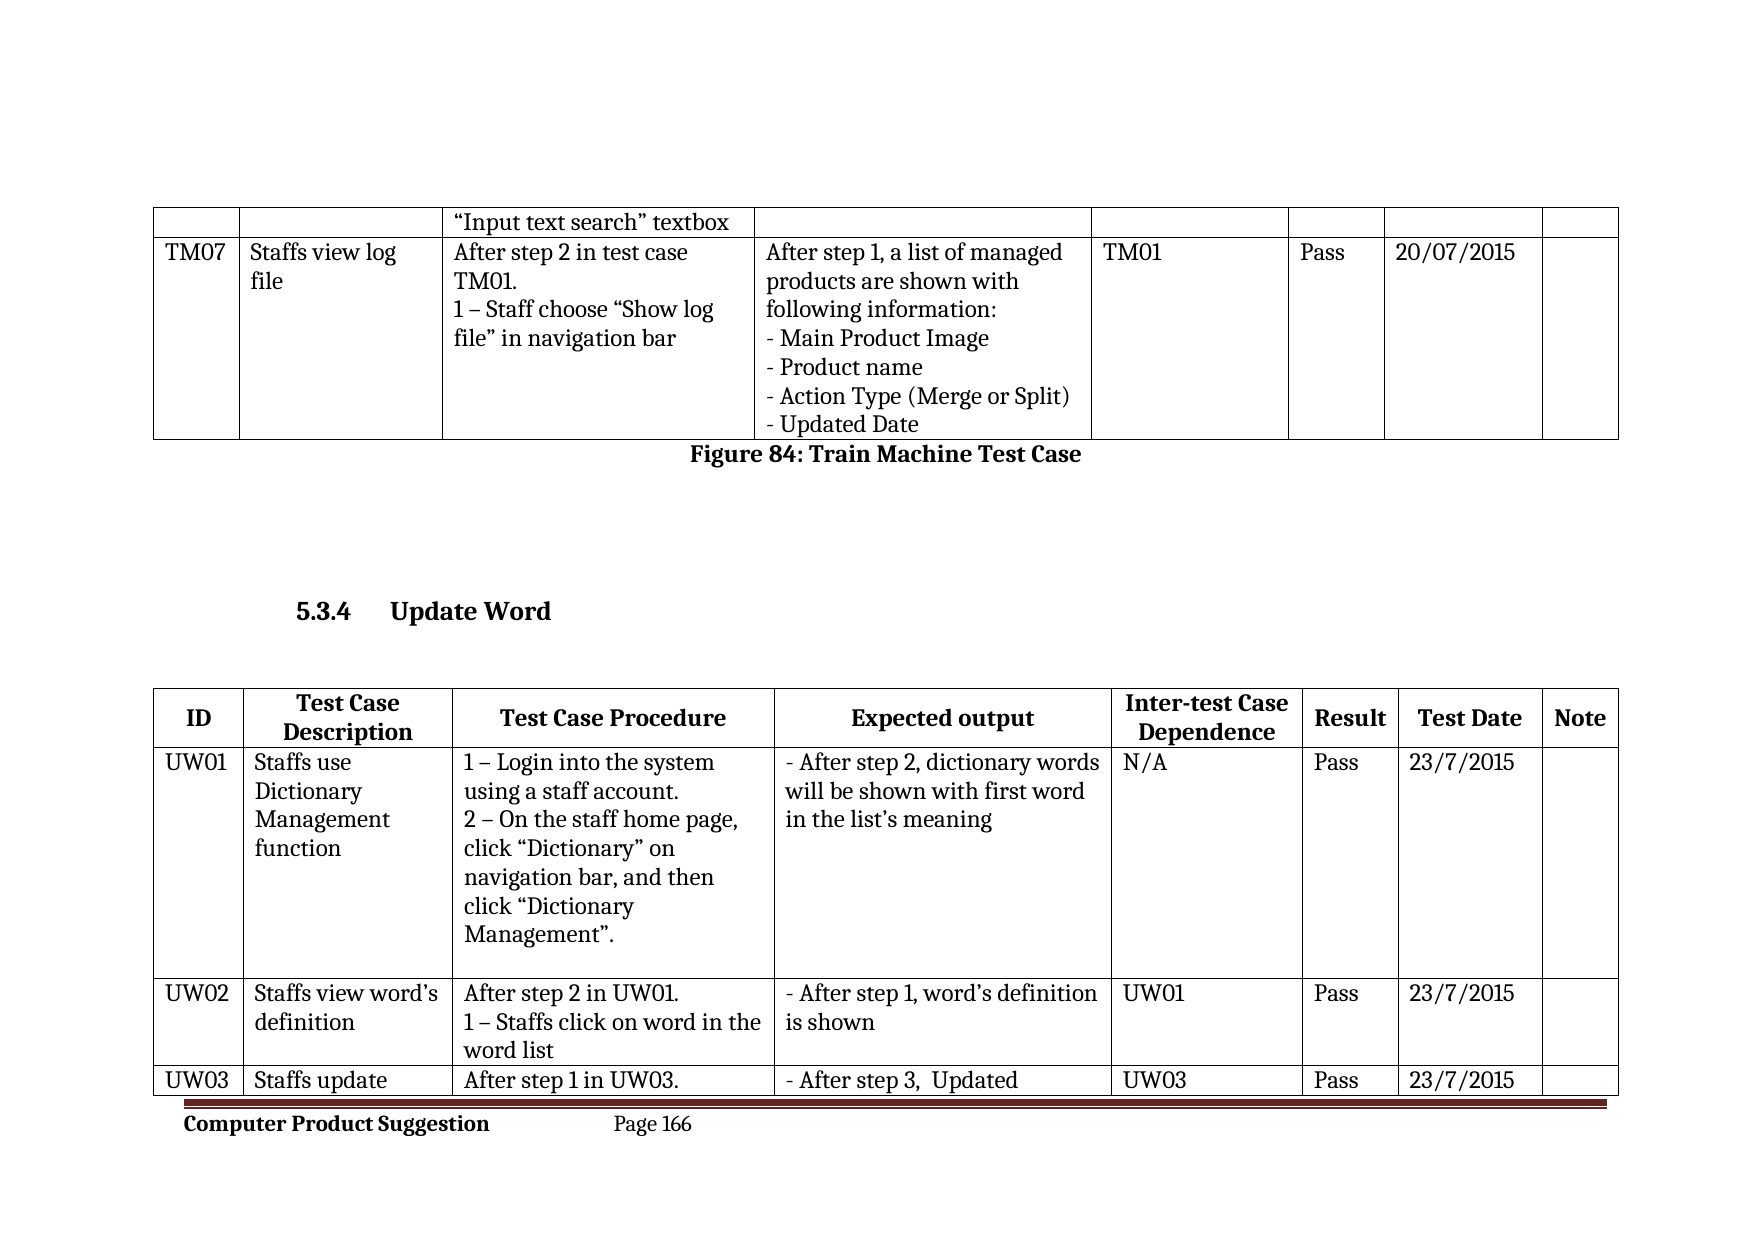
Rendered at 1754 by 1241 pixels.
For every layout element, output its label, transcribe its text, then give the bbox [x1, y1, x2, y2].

subtitle Update Word [296, 596, 1607, 627]
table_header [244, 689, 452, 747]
text Figure 84: Train Machine Test Case [165, 440, 1607, 469]
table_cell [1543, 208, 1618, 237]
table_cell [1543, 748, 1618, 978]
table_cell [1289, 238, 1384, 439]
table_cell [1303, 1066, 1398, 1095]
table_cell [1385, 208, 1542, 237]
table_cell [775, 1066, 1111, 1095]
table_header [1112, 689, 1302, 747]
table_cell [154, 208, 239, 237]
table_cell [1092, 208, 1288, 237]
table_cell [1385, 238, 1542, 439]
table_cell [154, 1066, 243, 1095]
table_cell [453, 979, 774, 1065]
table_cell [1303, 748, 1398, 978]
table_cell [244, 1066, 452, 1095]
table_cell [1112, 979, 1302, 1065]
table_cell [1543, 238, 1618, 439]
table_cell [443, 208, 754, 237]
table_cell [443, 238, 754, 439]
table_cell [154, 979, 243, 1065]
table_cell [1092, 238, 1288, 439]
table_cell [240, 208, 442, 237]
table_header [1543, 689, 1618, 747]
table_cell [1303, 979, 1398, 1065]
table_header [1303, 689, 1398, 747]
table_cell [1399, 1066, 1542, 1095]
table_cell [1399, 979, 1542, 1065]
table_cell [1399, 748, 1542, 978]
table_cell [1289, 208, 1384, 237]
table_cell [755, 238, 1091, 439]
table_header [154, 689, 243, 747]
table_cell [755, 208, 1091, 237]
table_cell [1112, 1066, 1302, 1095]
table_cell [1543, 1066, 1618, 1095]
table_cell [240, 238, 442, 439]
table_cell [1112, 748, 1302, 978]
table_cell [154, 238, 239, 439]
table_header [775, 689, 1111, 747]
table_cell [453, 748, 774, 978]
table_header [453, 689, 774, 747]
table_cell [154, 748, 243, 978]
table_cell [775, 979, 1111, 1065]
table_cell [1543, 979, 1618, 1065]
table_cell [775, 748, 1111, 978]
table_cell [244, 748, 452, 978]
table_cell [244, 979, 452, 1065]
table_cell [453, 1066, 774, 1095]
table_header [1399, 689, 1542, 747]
